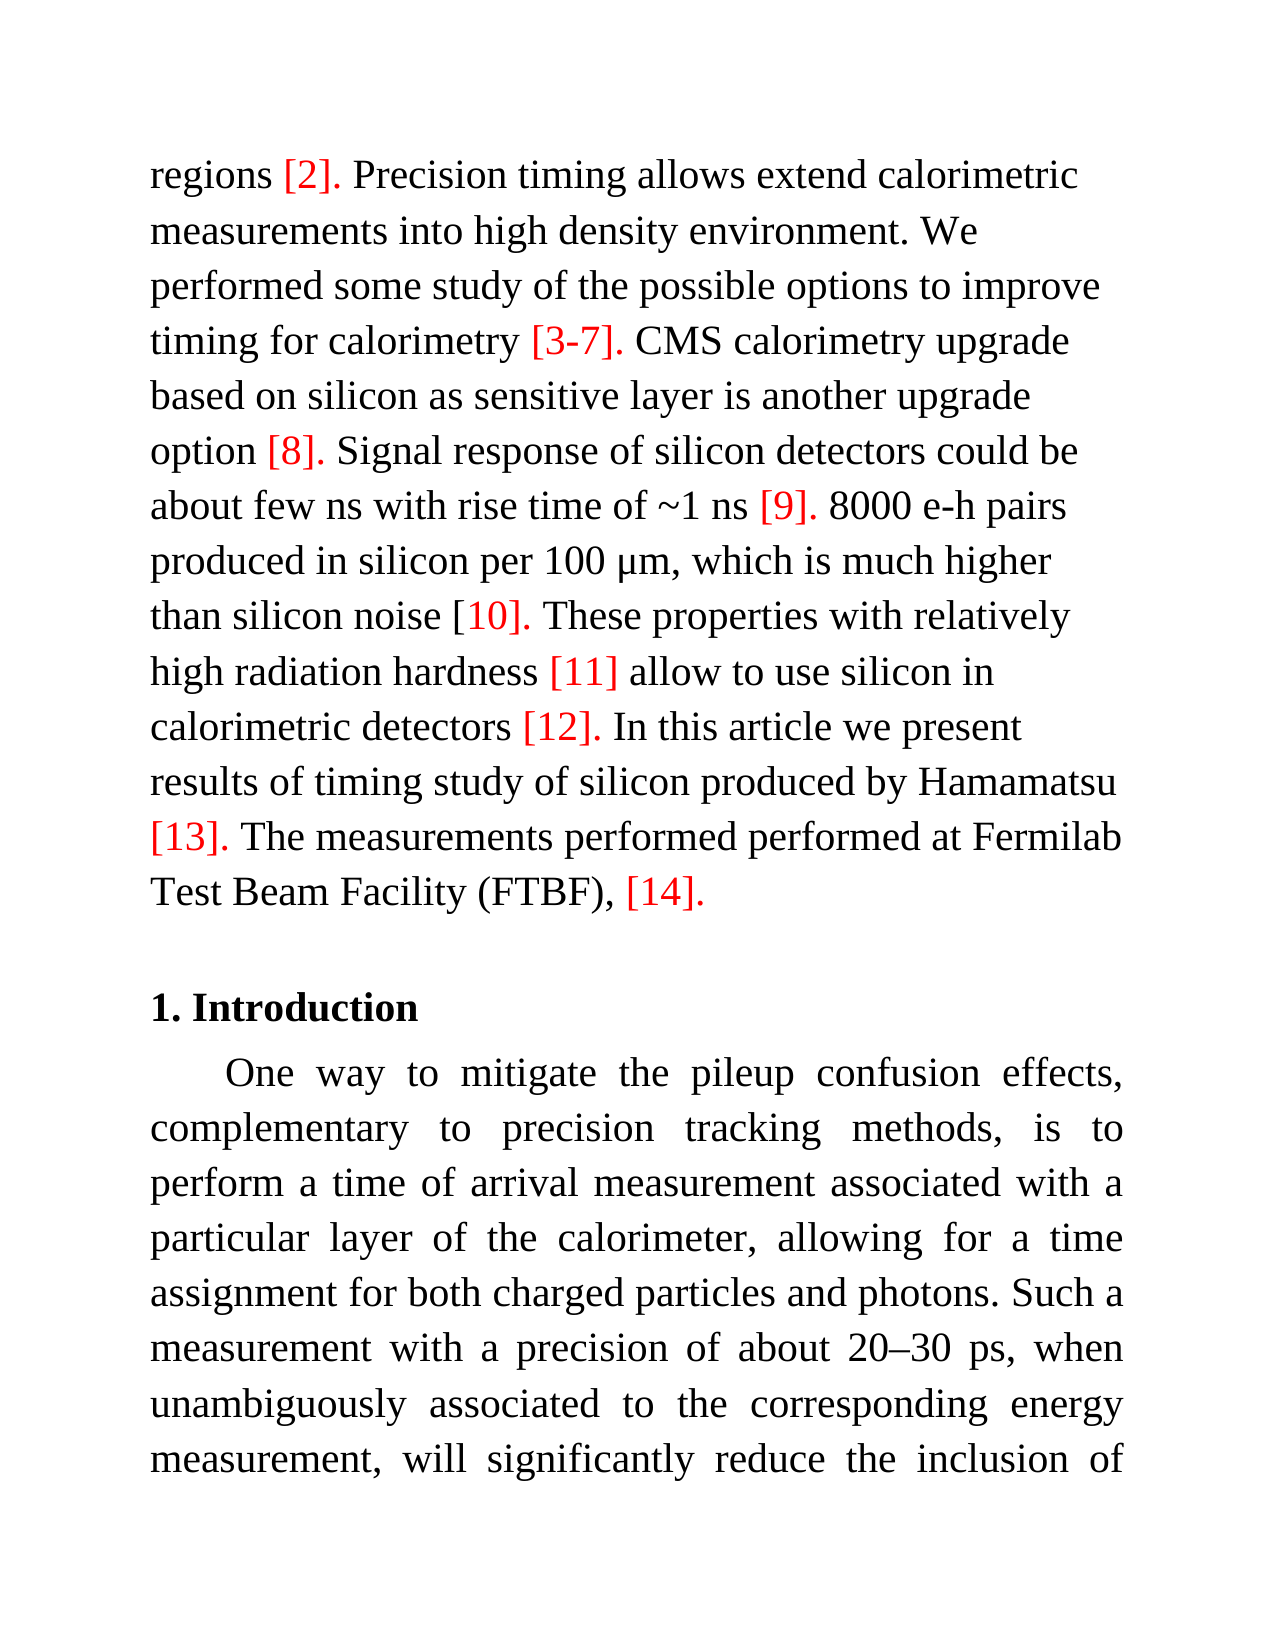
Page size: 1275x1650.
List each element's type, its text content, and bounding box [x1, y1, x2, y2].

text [150, 150, 1125, 914]
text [150, 1047, 1125, 1481]
text 1. Introduction [150, 983, 1125, 1031]
